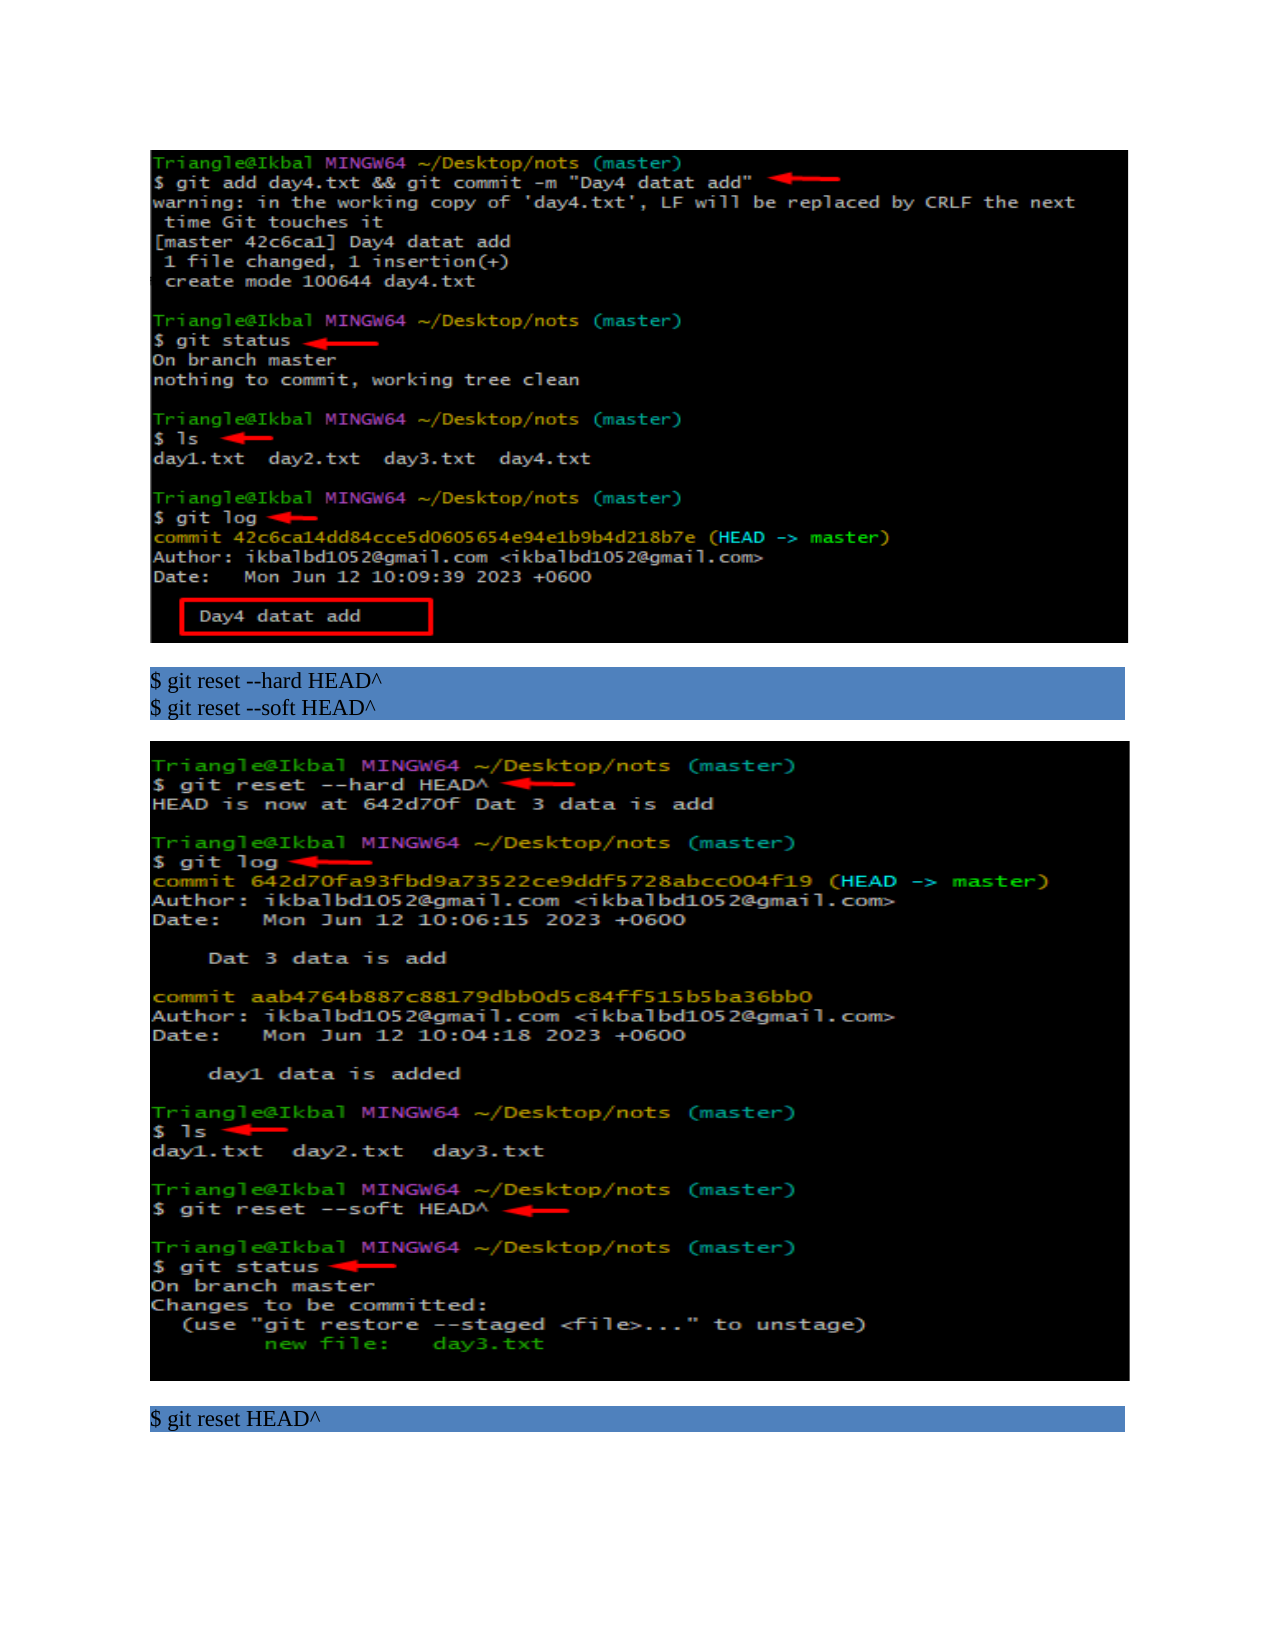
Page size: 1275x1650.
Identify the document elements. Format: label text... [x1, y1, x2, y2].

text $ git reset HEAD^ [150, 1406, 1125, 1432]
picture [150, 741, 1130, 1381]
picture [150, 150, 1129, 643]
text $ git reset --hard HEAD^ [150, 667, 1125, 693]
text $ git reset --soft HEAD^ [150, 693, 1125, 720]
